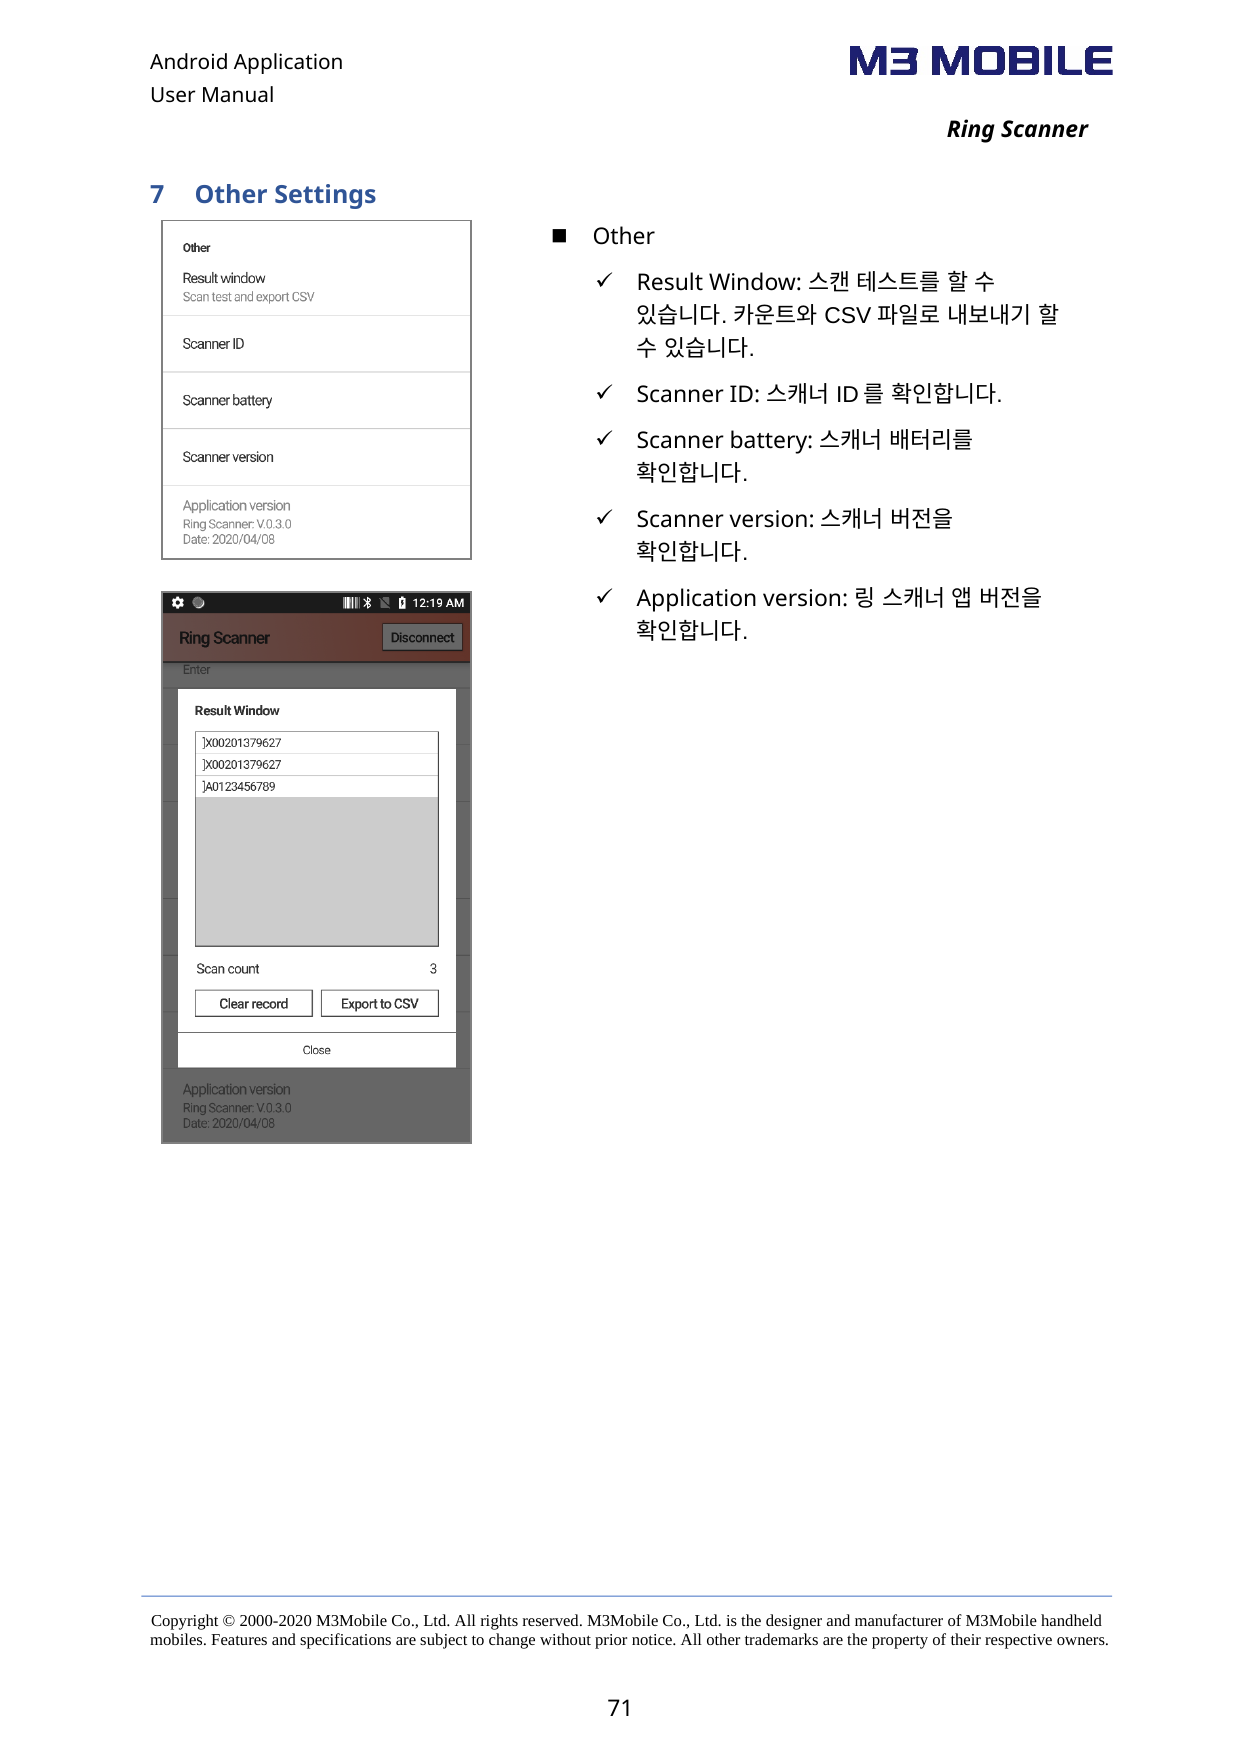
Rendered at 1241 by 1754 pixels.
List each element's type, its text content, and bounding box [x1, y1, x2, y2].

table_header [150, 220, 534, 1144]
subtitle Other Settings [150, 177, 1090, 211]
table_header Other Result Window: 스캔 테스트를 할 수 있습니다. 카운트와 CSV 파일로 내보내기 할 수 있습니다. Scanner ID: 스캐너 ID를 확인합니다. Scanner battery: 스캐너 배터리를 확인합니다. Scanner version: 스캐너 버전을 확인합니다. Application version: 링 스캐너 앱 버전을 확인합니다. [534, 220, 1080, 1144]
picture [163, 593, 470, 1142]
picture [163, 221, 470, 558]
picture [850, 46, 1113, 75]
